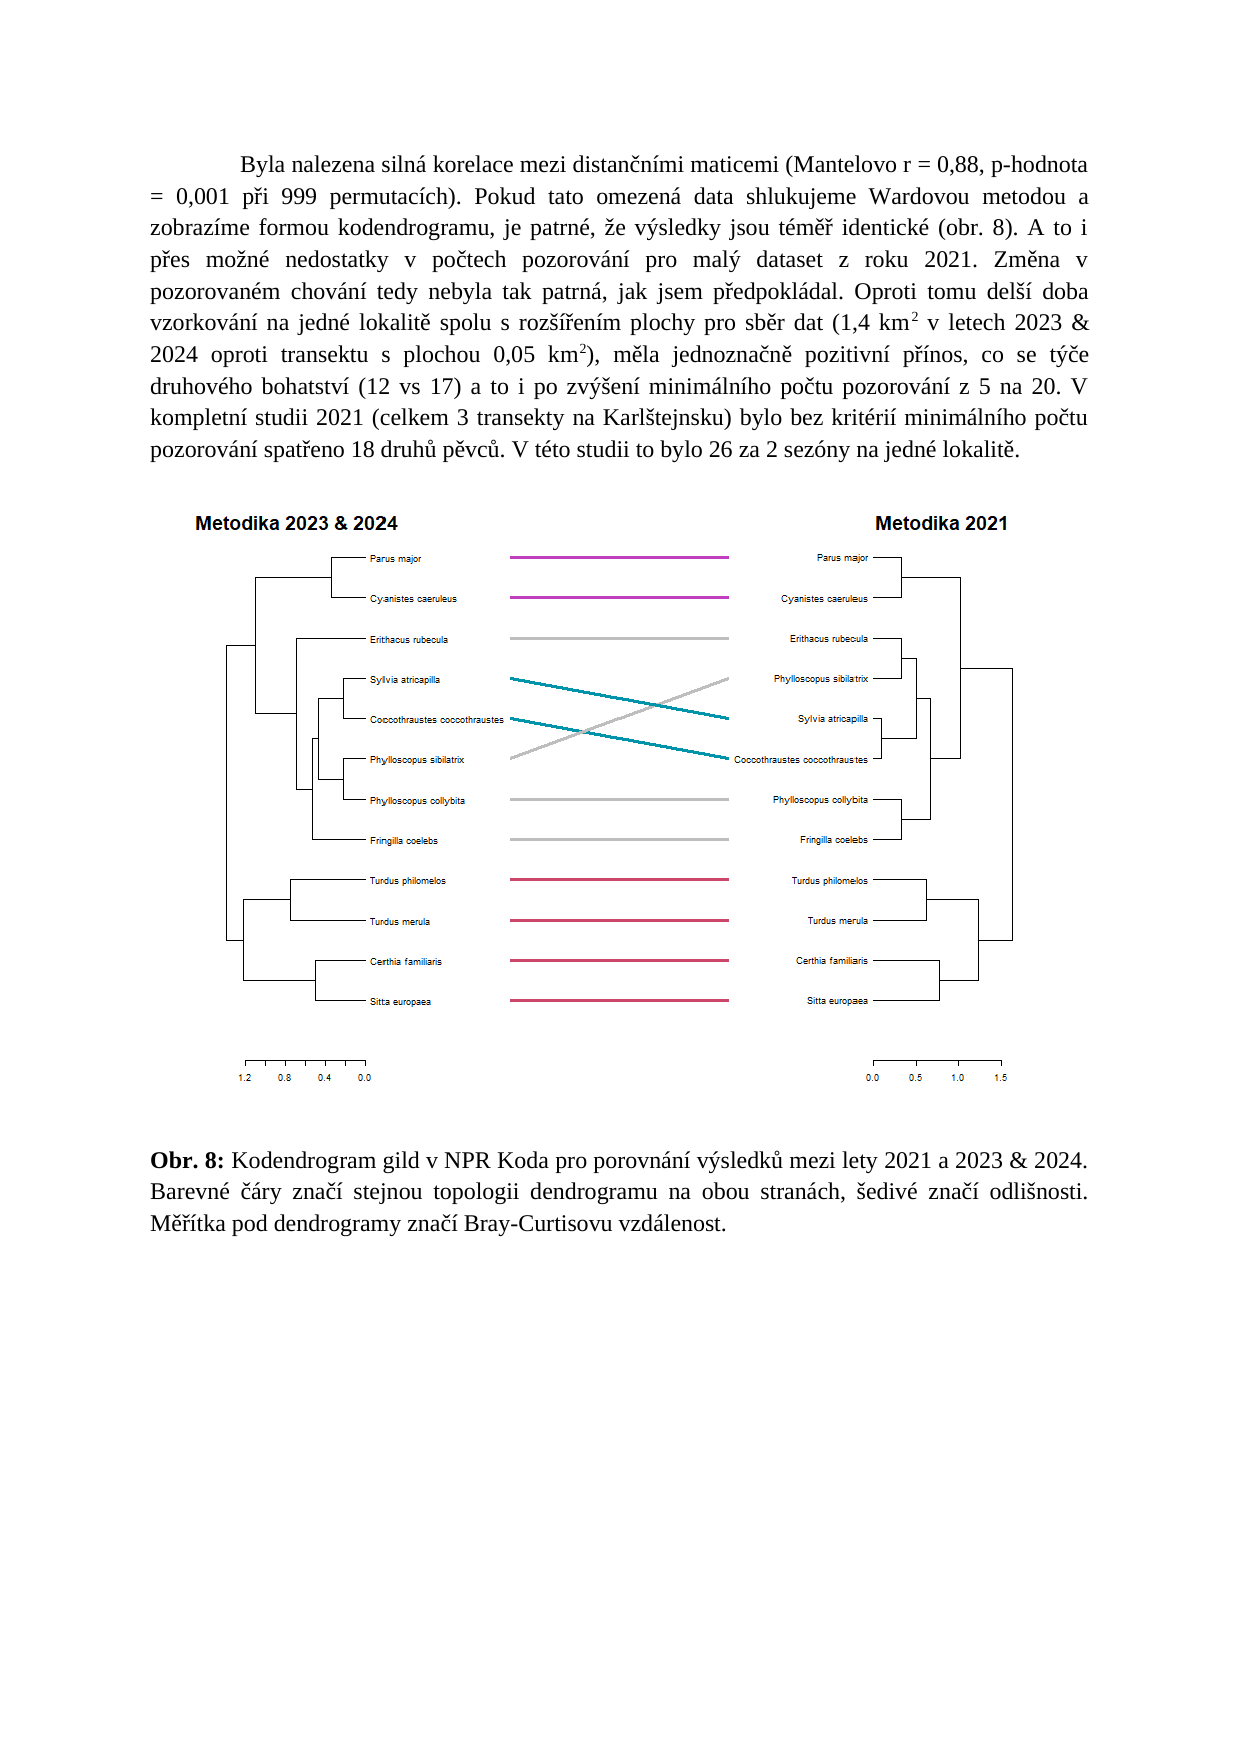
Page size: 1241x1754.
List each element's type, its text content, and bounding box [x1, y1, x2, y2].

text Byla nalezena silná korelace mezi distančními maticemi (Mantelovo r = 0,88, p-hodnota = 0,001 při 999 permutacích). Pokud tato omezená data shlukujeme Wardovou metodou a zobrazíme formou kodendrogramu, je patrné, že výsledky jsou téměř identické (obr. 8). A to i přes možné nedostatky v počtech pozorování pro malý dataset z roku 2021. Změna v pozorovaném chování tedy nebyla tak patrná, jak jsem předpokládal. Oproti tomu delší doba vzorkování na jedné lokalitě spolu s rozšířením plochy pro sběr dat (1,4 km2 v letech 2023 & 2024 oproti transektu s plochou 0,05 km2), měla jednoznačně pozitivní přínos, co se týče druhového bohatství (12 vs 17) a to i po zvýšení minimálního počtu pozorování z 5 na 20. V kompletní studii 2021 (celkem 3 transekty na Karlštejnsku) bylo bez kritérií minimálního počtu pozorování spatřeno 18 druhů pěvců. V této studii to bylo 26 za 2 sezóny na jedné lokalitě. [150, 150, 1090, 463]
picture [150, 505, 1091, 1087]
text Obr. 8: Kodendrogram gild v NPR Koda pro porovnání výsledků mezi lety 2021 a 2023 & 2024. Barevné čáry značí stejnou topologii dendrogramu na obou stranách, šedivé značí odlišnosti. Měřítka pod dendrogramy značí Bray-Curtisovu vzdálenost. [150, 1146, 1090, 1237]
